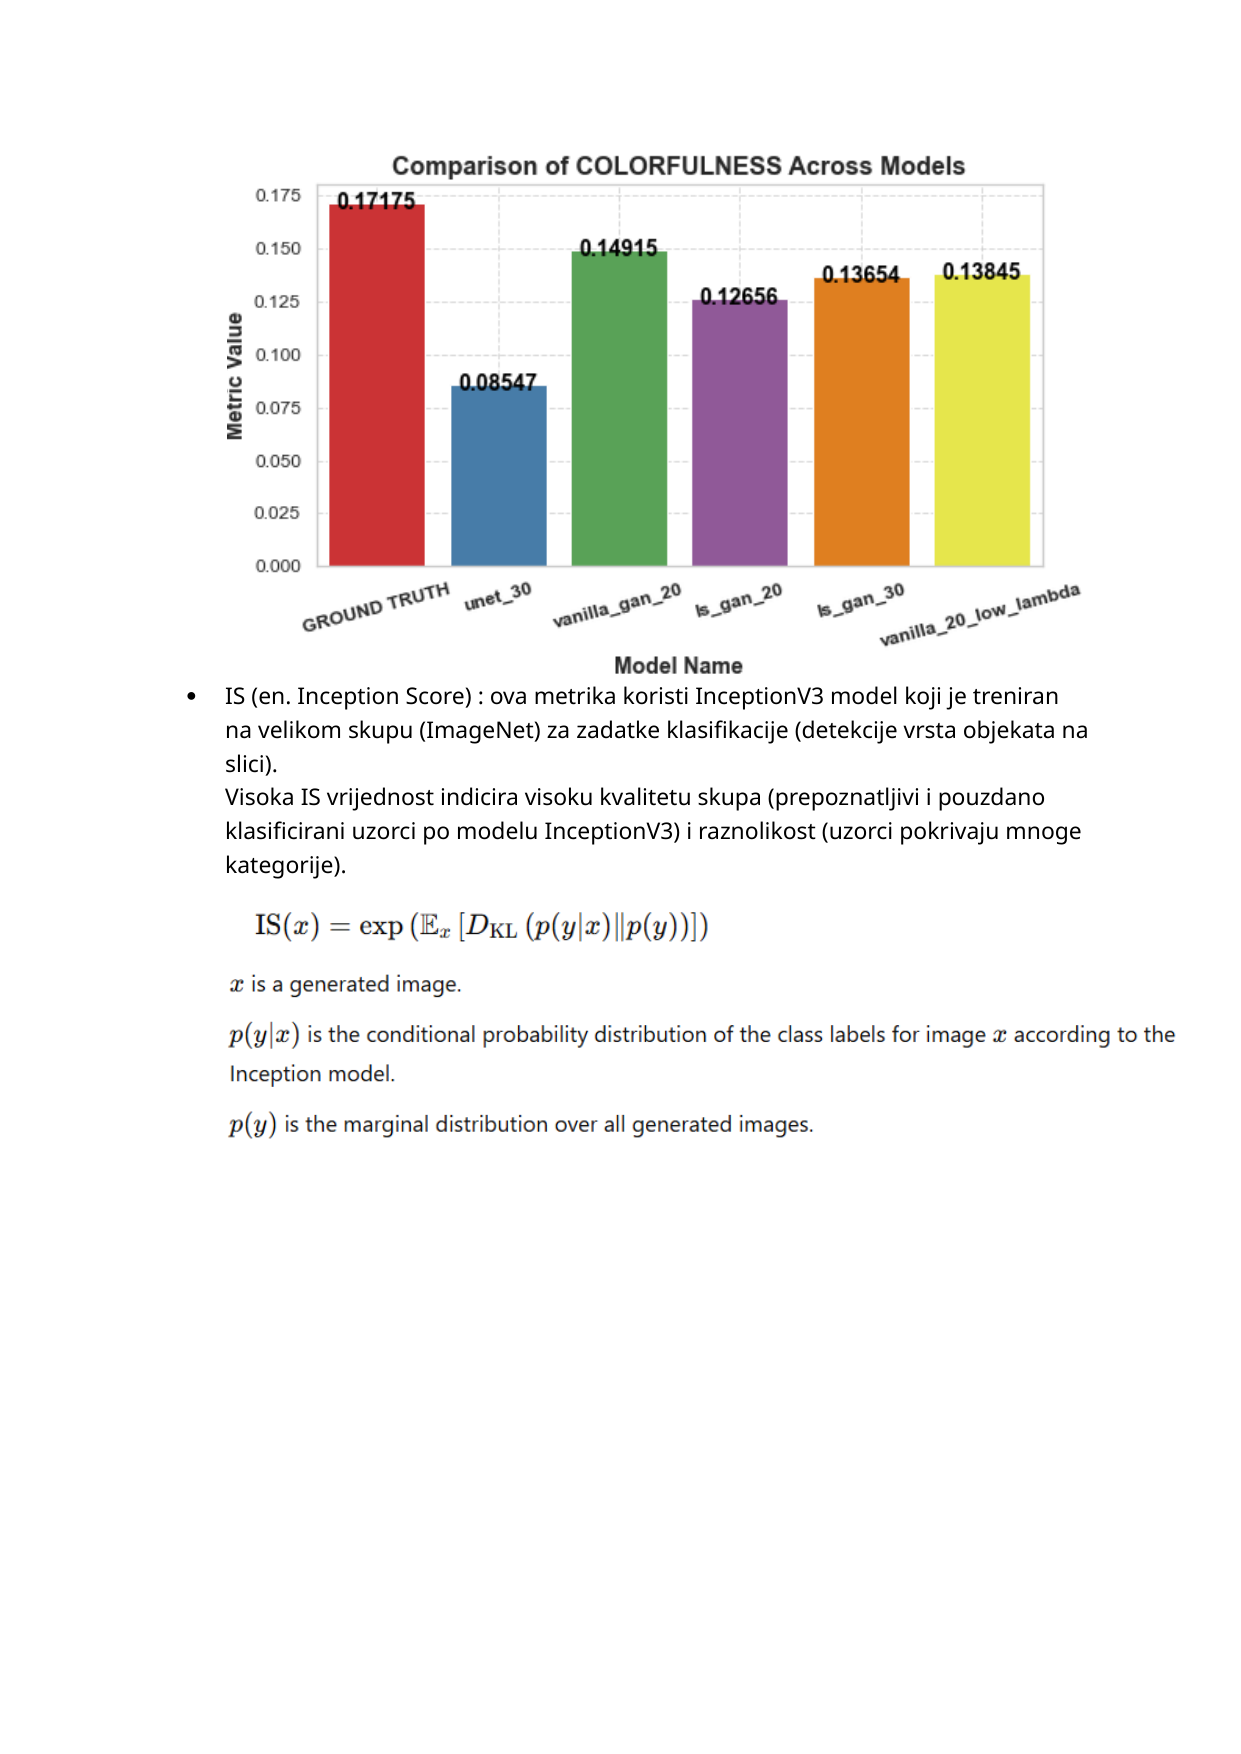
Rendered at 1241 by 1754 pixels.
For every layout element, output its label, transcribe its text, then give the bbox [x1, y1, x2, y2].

picture [227, 150, 1089, 678]
picture [225, 968, 1192, 1143]
picture [225, 882, 740, 967]
list Visoka IS vrijednost indicira visoku kvalitetu skupa (prepoznatljivi i pouzdano klasificirani uzorci po modelu InceptionV3) i raznolikost (uzorci pokrivaju mnoge kategorije). [225, 781, 1090, 880]
list IS (en. Inception Score) : ova metrika koristi InceptionV3 model koji je treniran na velikom skupu (ImageNet) za zadatke klasifikacije (detekcije vrsta objekata na slici). [187, 680, 1090, 779]
